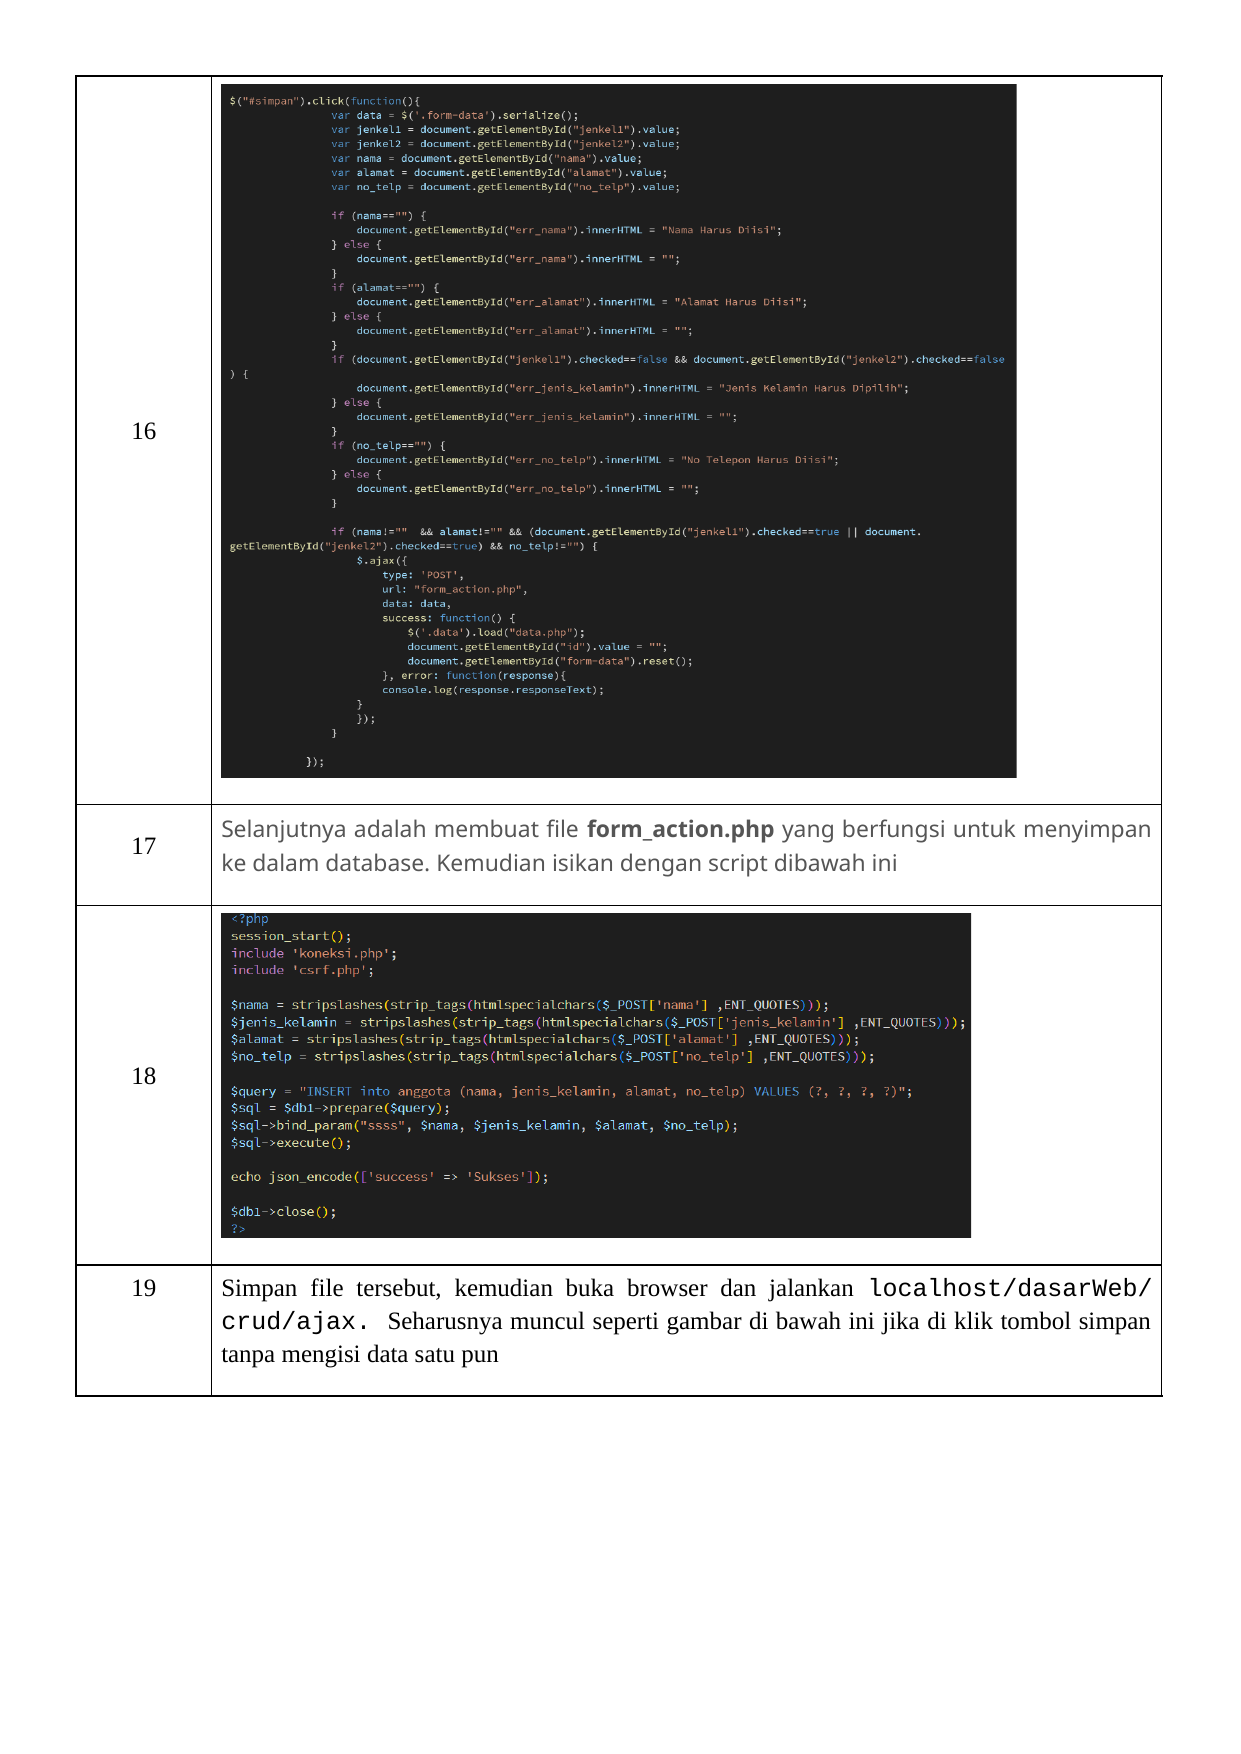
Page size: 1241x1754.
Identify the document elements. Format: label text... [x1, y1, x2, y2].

table_cell [212, 906, 1161, 1264]
table_cell [212, 77, 1161, 804]
table_cell 16 [77, 77, 211, 804]
table_cell 19 [77, 1266, 211, 1395]
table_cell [212, 1266, 1161, 1395]
table_cell 18 [77, 906, 211, 1264]
table_cell Selanjutnya adalah membuat file form_action.php yang berfungsi untuk menyimpan ke dalam database. Kemudian isikan dengan script dibawah ini [212, 805, 1161, 904]
picture [221, 84, 1017, 778]
table_cell 17 [77, 805, 211, 904]
picture [221, 913, 972, 1238]
